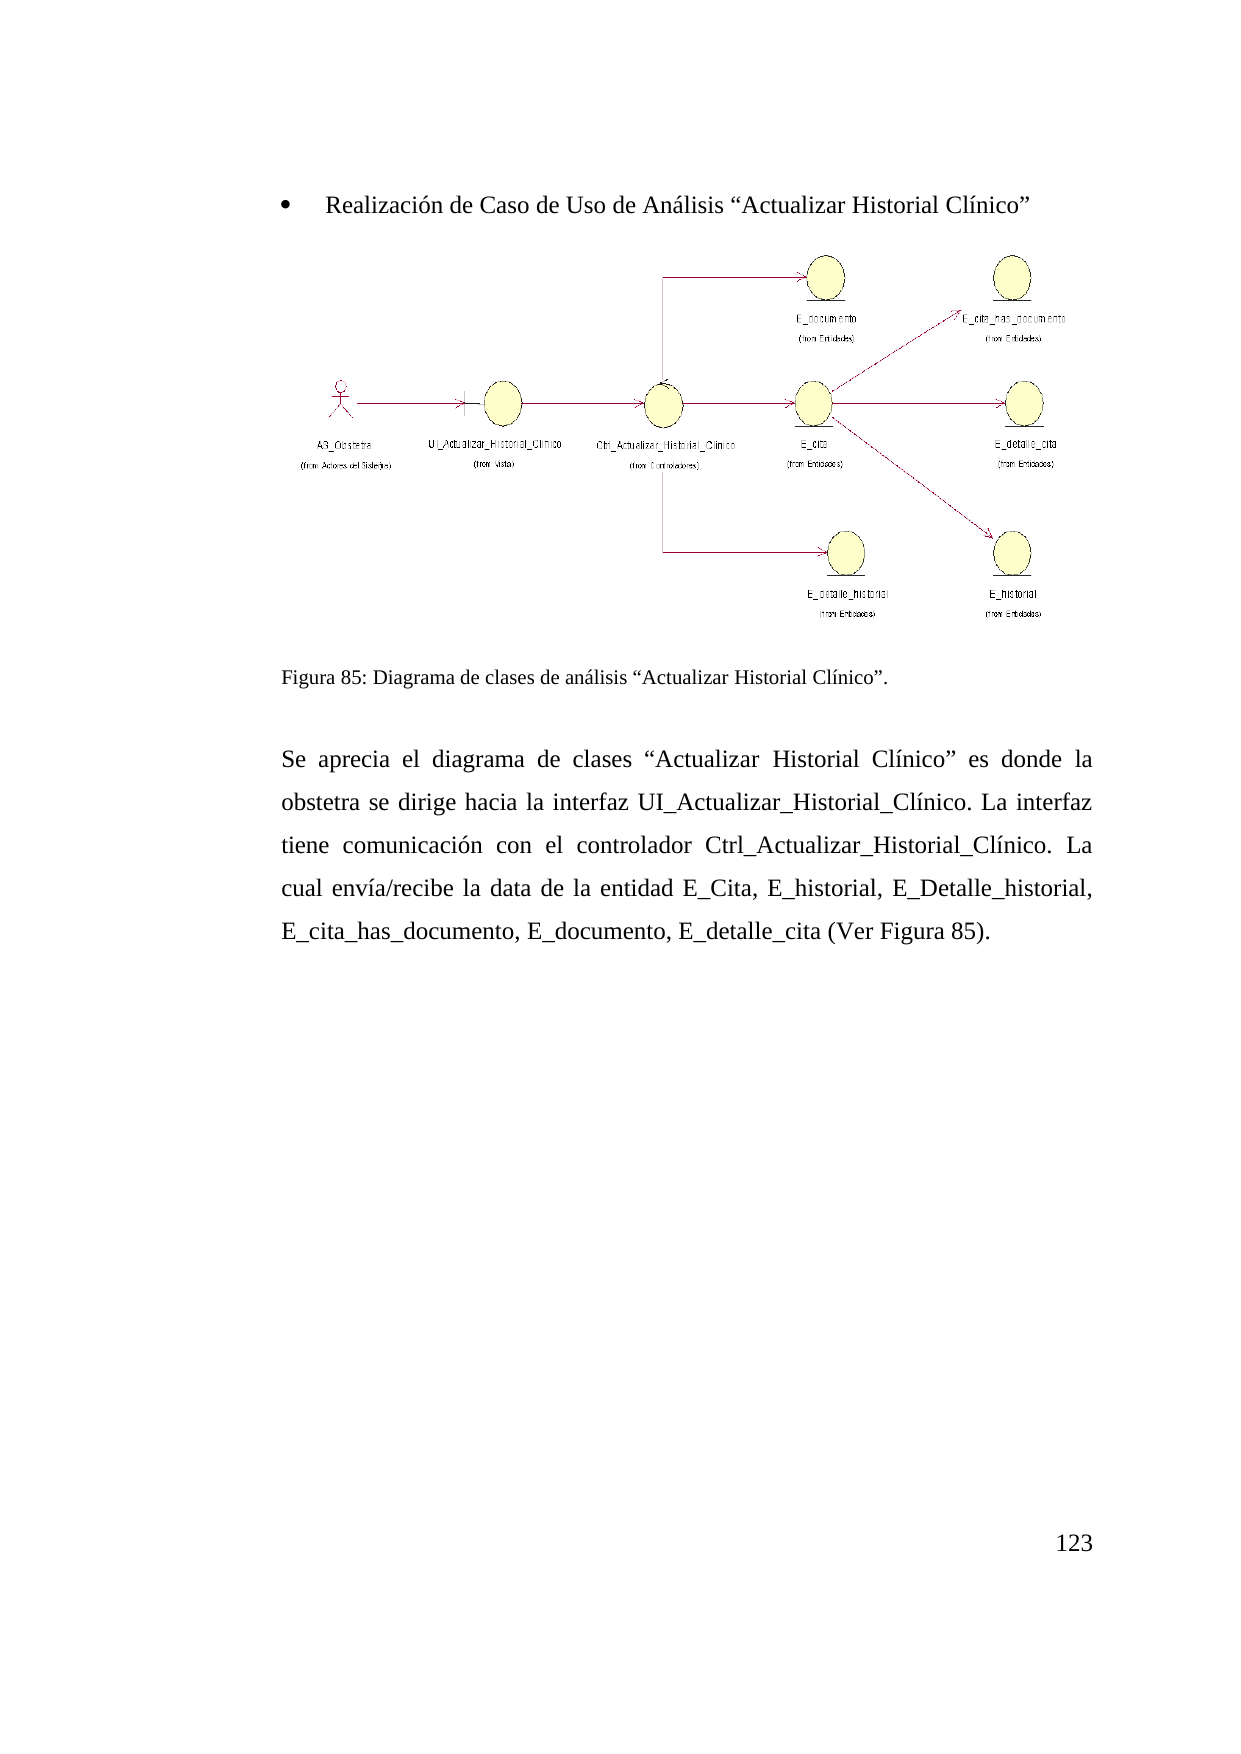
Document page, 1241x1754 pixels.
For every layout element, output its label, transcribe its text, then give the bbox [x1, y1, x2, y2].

text Se aprecia el diagrama de clases “Actualizar Historial Clínico” es donde la obstetra se dirige hacia la interfaz UI_Actualizar_Historial_Clínico. La interfaz tiene comunicación con el controlador Ctrl_Actualizar_Historial_Clínico. La cual envía/recibe la data de la entidad E_Cita, E_historial, E_Detalle_historial, E_cita_has_documento, E_documento, E_detalle_cita (Ver Figura 85). [281, 744, 1093, 945]
list Realización de Caso de Uso de Análisis “Actualizar Historial Clínico” [281, 190, 1105, 219]
text Figura 85: Diagrama de clases de análisis “Actualizar Historial Clínico”. [281, 664, 1105, 689]
picture [301, 255, 1065, 618]
